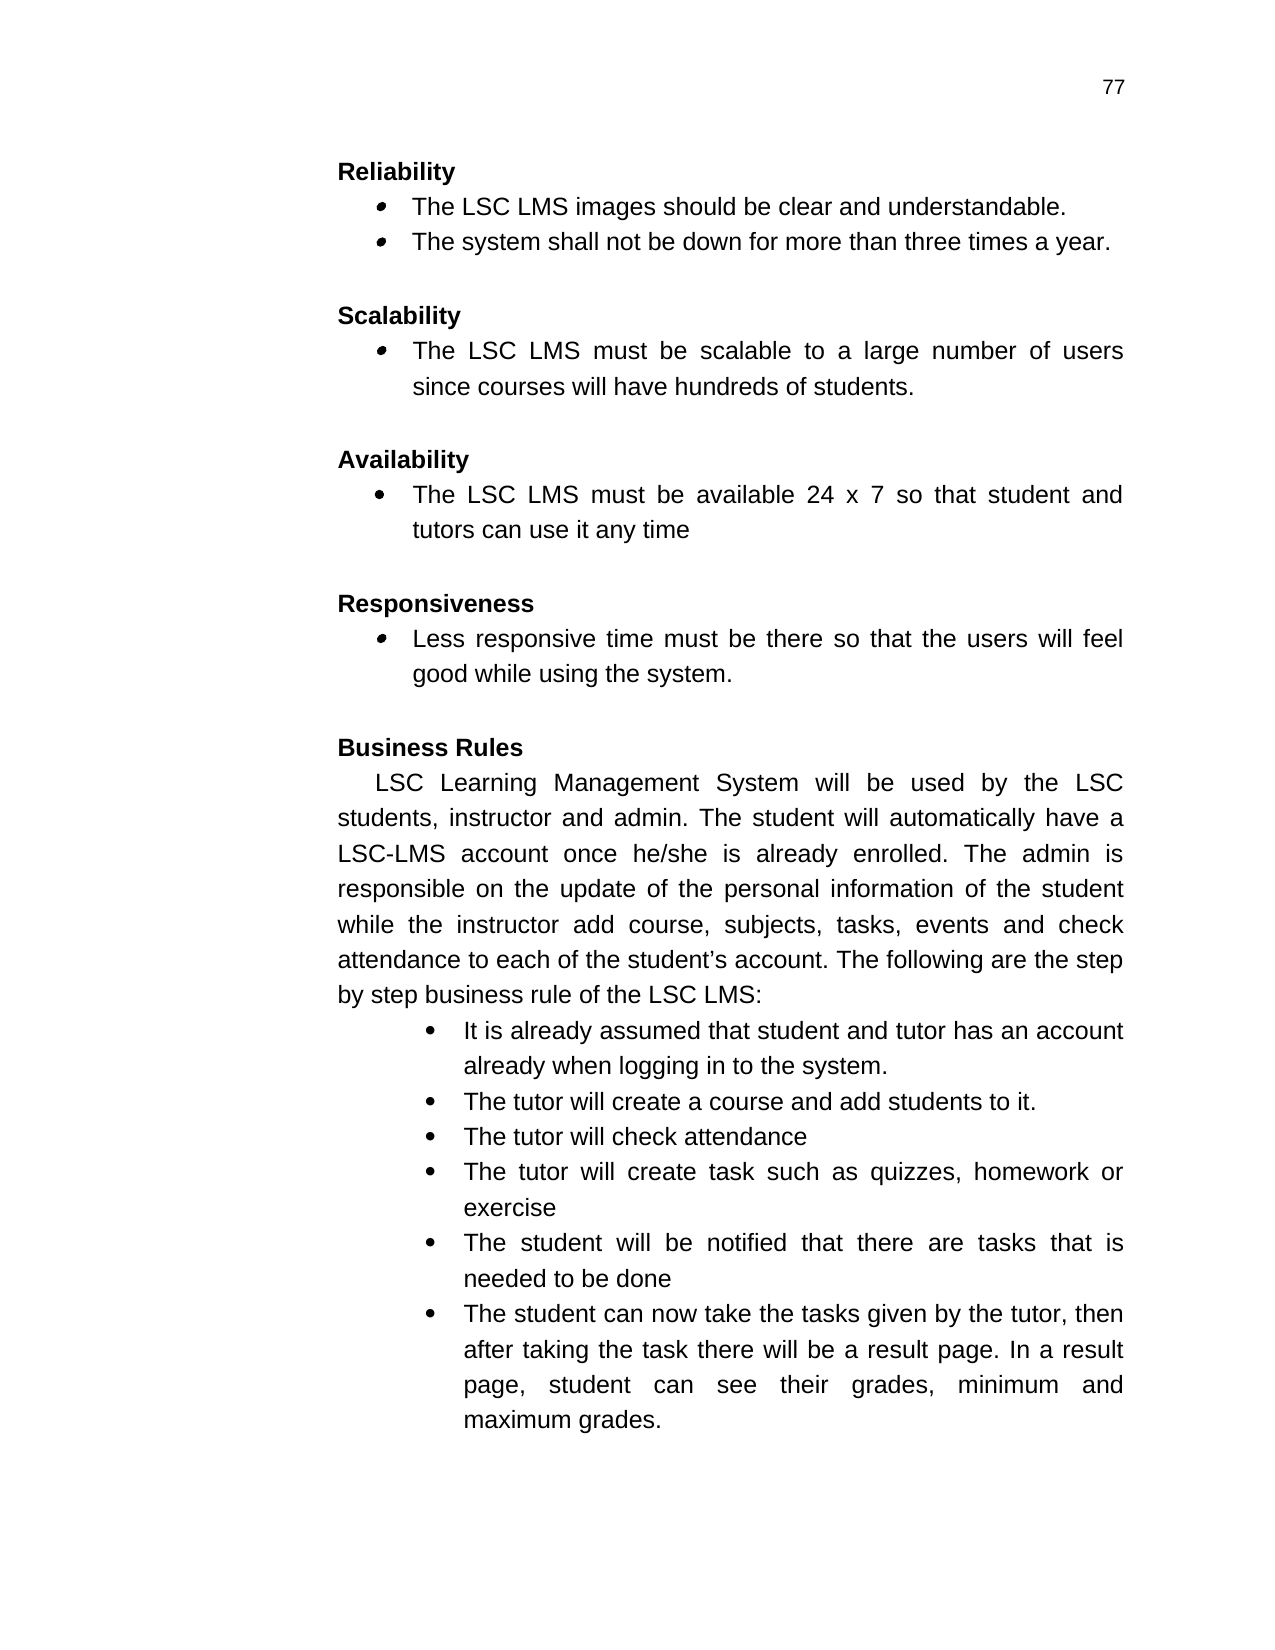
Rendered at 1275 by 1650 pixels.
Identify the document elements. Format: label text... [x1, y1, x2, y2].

list The tutor will check attendance [426, 1115, 1125, 1151]
text LSC Learning Management System will be used by the LSC students, instructor and admin. The student will automatically have a LSC-LMS account once he/she is already enrolled. The admin is responsible on the update of the personal information of the student while the instructor add course, subjects, tasks, events and check attendance to each of the student’s account. The following are the step by step business rule of the LSC LMS: [337, 761, 1125, 1009]
list It is already assumed that student and tutor has an account already when logging in to the system. [426, 1009, 1125, 1080]
subtitle Responsiveness [337, 582, 1125, 617]
list The student will be notified that there are tasks that is needed to be done [426, 1222, 1125, 1292]
list The tutor will create task such as quizzes, homework or exercise [426, 1151, 1125, 1222]
list The LSC LMS must be available 24 x 7 so that student and tutors can use it any time [375, 473, 1125, 544]
subtitle Business Rules [337, 726, 1125, 761]
list The student can now take the tasks given by the tutor, then after taking the task there will be a result page. In a result page, student can see their grades, minimum and maximum grades. [426, 1292, 1125, 1434]
list The LSC LMS images should be clear and understandable. [374, 185, 1125, 221]
subtitle Availability [337, 438, 1125, 473]
list Less responsive time must be there so that the users will feel good while using the system. [375, 617, 1125, 688]
list The tutor will create a course and add students to it. [426, 1080, 1125, 1115]
list The LSC LMS must be scalable to a large number of users since courses will have hundreds of students. [375, 329, 1125, 400]
list The system shall not be down for more than three times a year. [374, 221, 1125, 256]
subtitle Reliability [337, 150, 1125, 185]
subtitle Scalability [337, 294, 1125, 329]
